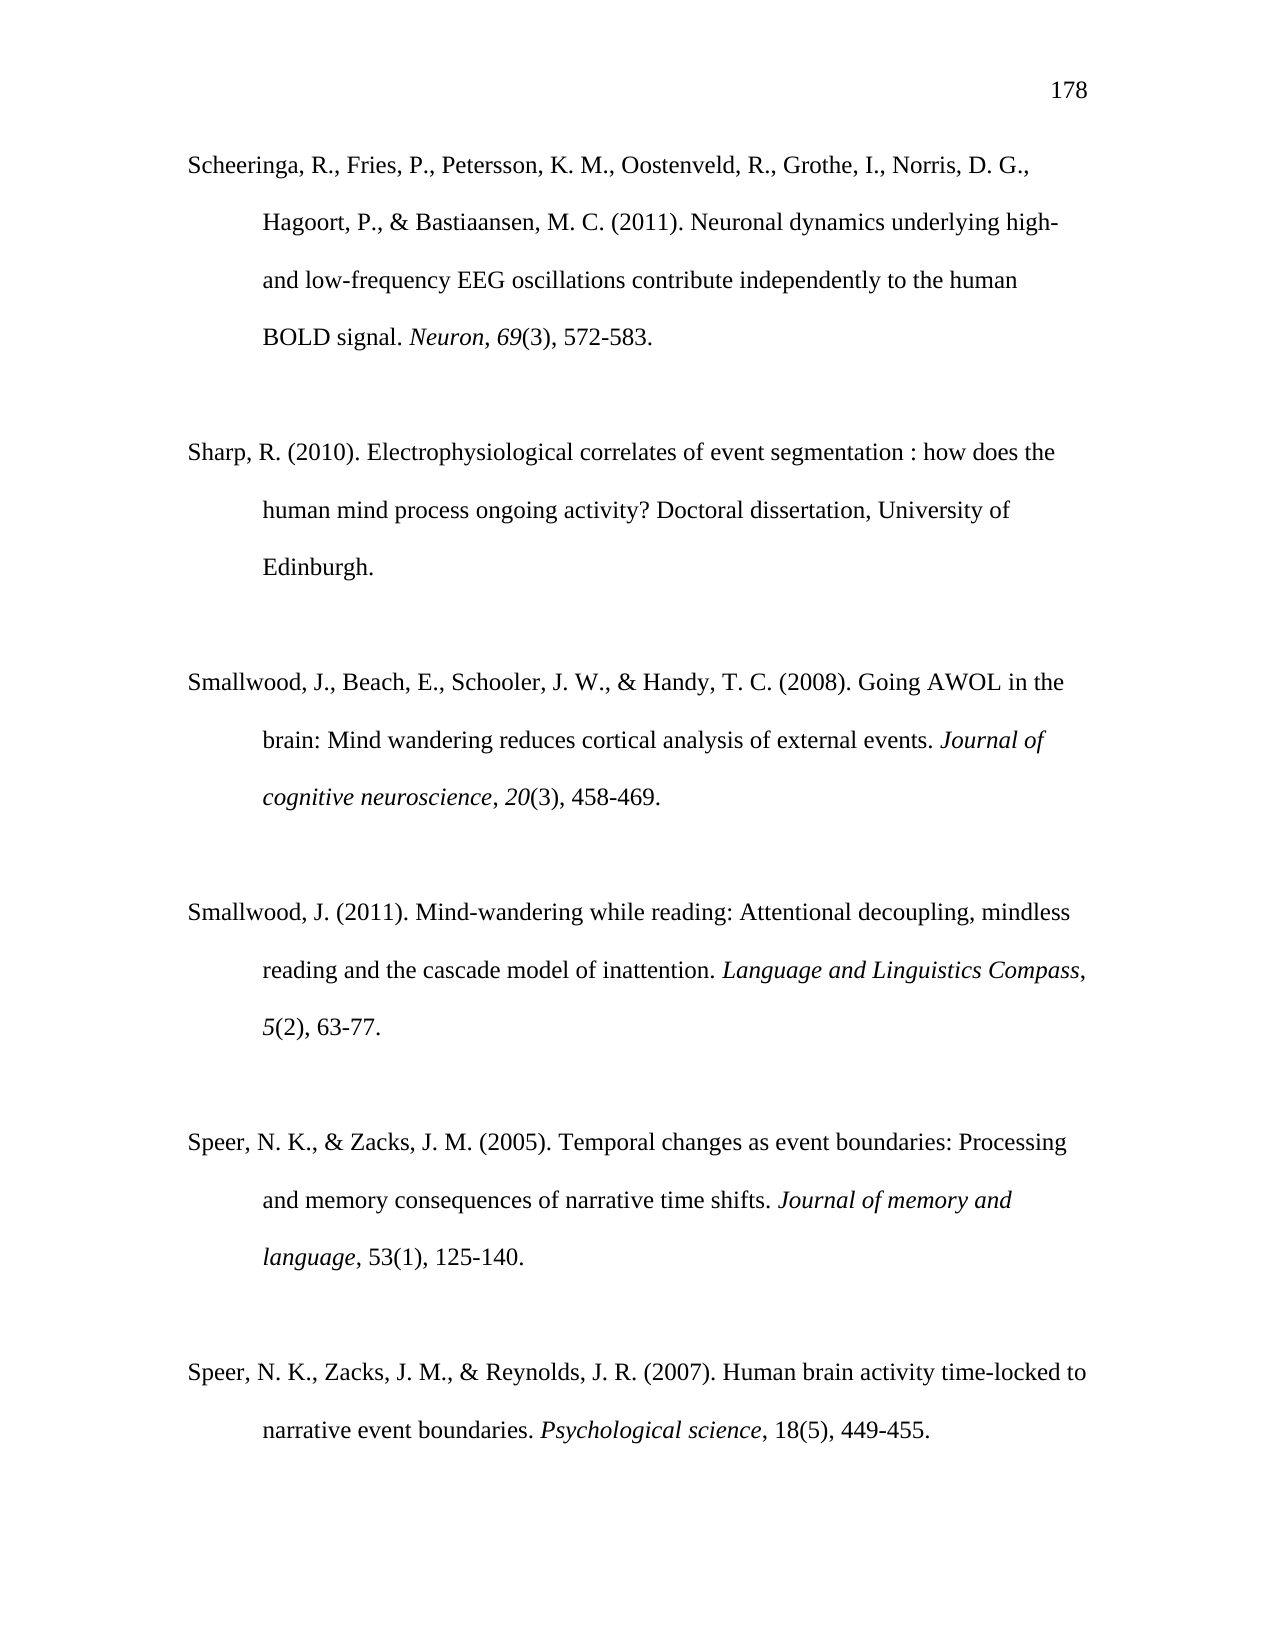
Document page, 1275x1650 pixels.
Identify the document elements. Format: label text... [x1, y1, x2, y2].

text Speer, N. K., Zacks, J. M., & Reynolds, J. R. (2007). Human brain activity time-locked to narrative event boundaries. Psychological science, 18(5), 449-455. [187, 1357, 1087, 1444]
text Smallwood, J., Beach, E., Schooler, J. W., & Handy, T. C. (2008). Going AWOL in the brain: Mind wandering reduces cortical analysis of external events. Journal of cognitive neuroscience, 20(3), 458-469. [187, 667, 1087, 811]
text Smallwood, J. (2011). Mind‐wandering while reading: Attentional decoupling, mindless reading and the cascade model of inattention. Language and Linguistics Compass, 5(2), 63-77. [187, 897, 1087, 1041]
text Scheeringa, R., Fries, P., Petersson, K. M., Oostenveld, R., Grothe, I., Norris, D. G., Hagoort, P., & Bastiaansen, M. C. (2011). Neuronal dynamics underlying high-and low-frequency EEG oscillations contribute independently to the human BOLD signal. Neuron, 69(3), 572-583. [187, 150, 1087, 351]
text Sharp, R. (2010). Electrophysiological correlates of event segmentation : how does the human mind process ongoing activity? Doctoral dissertation, University of Edinburgh. [187, 437, 1087, 581]
text Speer, N. K., & Zacks, J. M. (2005). Temporal changes as event boundaries: Processing and memory consequences of narrative time shifts. Journal of memory and language, 53(1), 125-140. [187, 1127, 1087, 1271]
